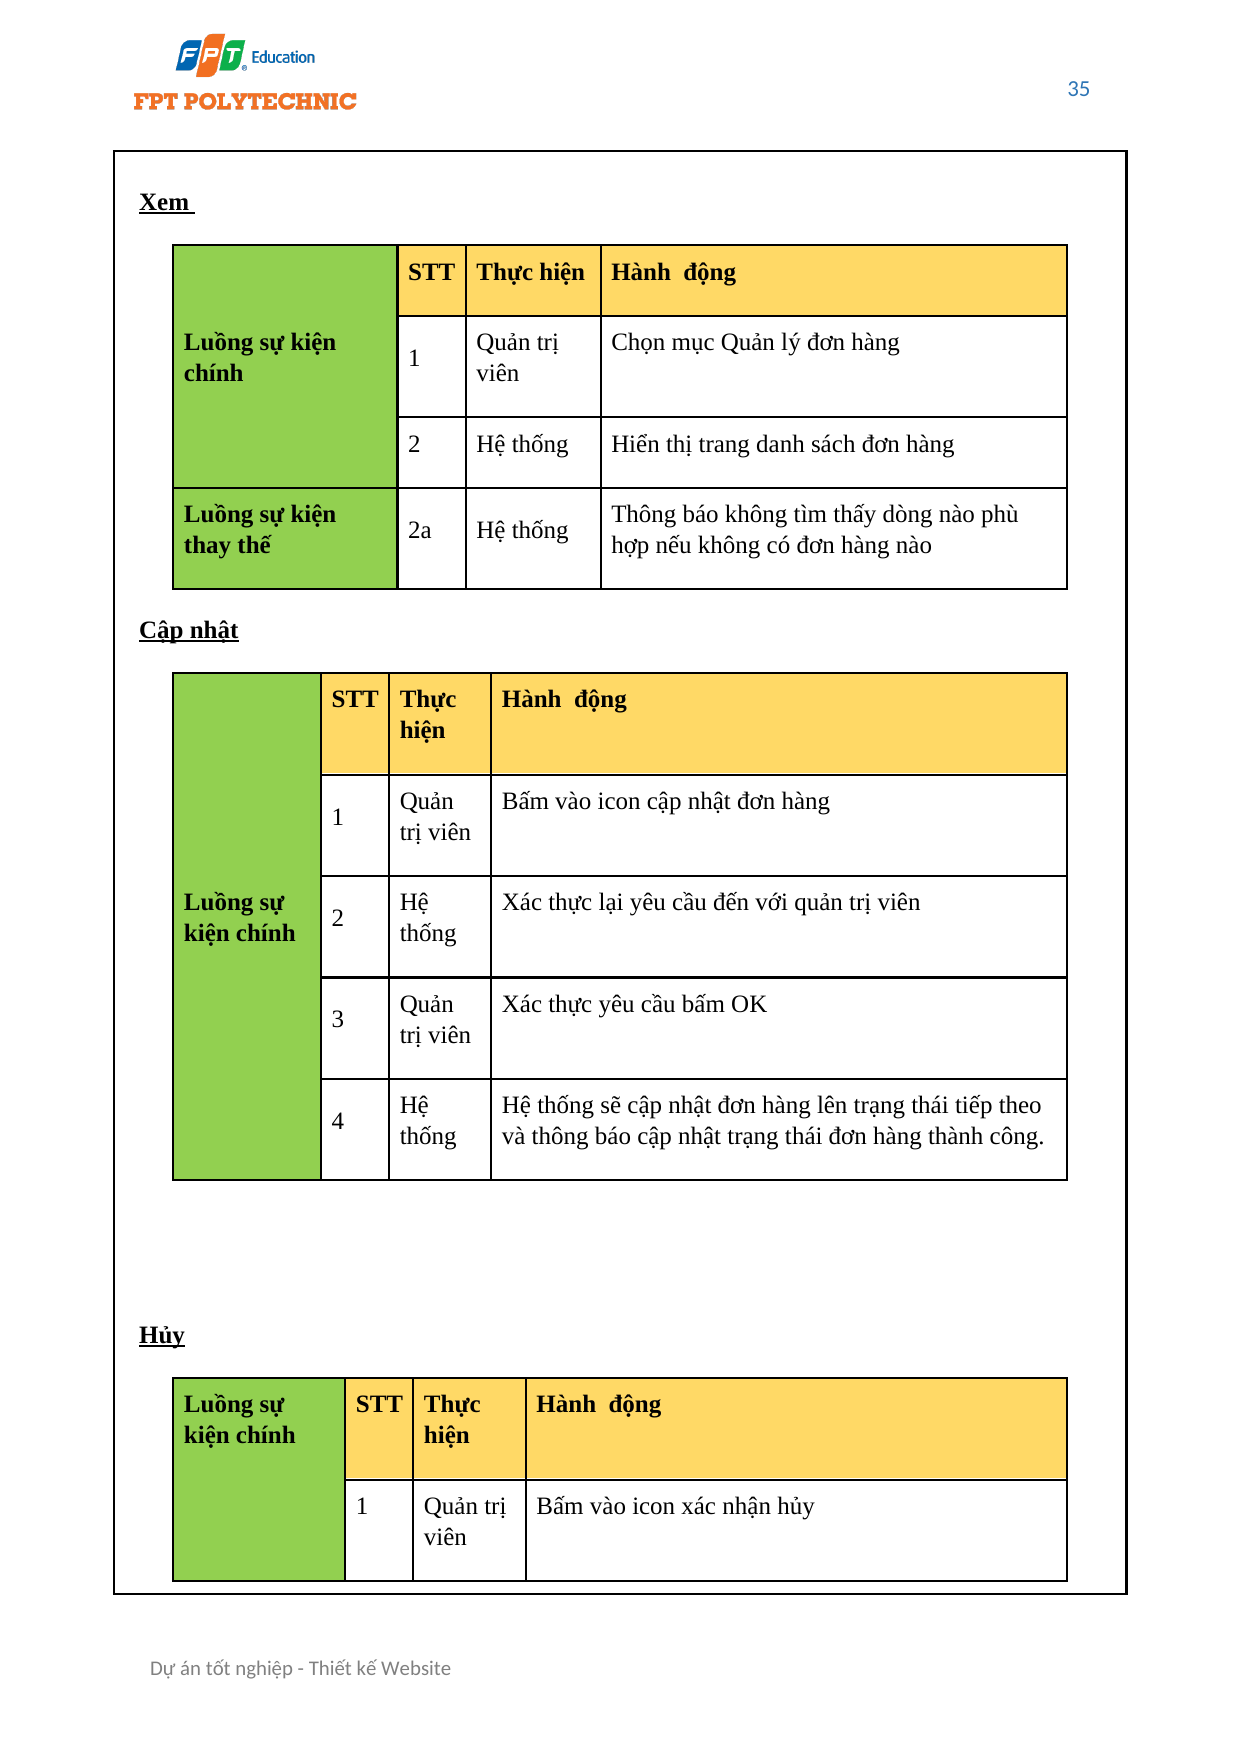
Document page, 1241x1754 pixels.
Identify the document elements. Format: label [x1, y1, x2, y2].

table_cell [115, 152, 1125, 1592]
picture [126, 26, 364, 117]
